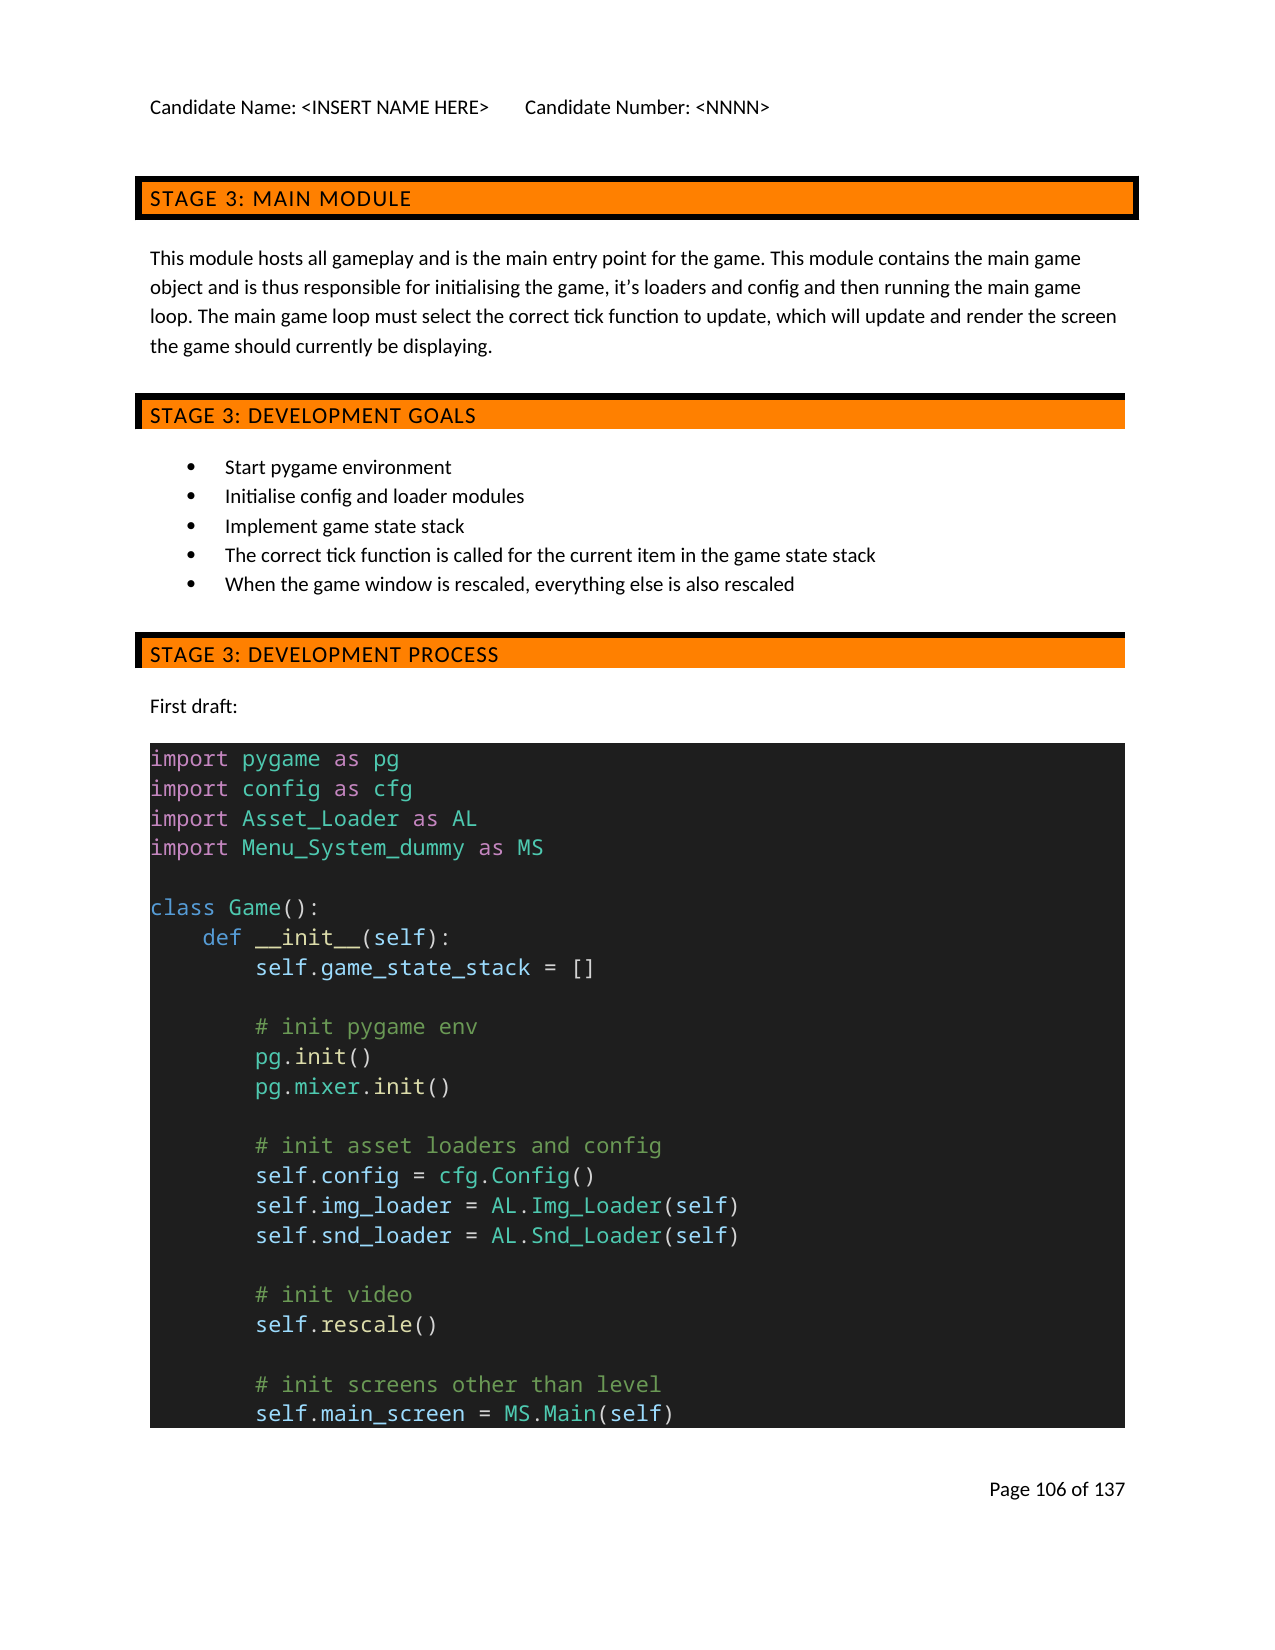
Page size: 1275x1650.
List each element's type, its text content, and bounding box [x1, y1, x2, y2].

text import Menu_System_dummy as MS [150, 832, 1125, 862]
text This module hosts all gameplay and is the main entry point for the game. This module contains the main game object and is thus responsible for initialising the game, it’s loaders and config and then running the main game loop. The main game loop must select the correct tick function to update, which will update and render the screen the game should currently be displaying. [150, 245, 1125, 358]
text import config as cfg [150, 773, 1125, 803]
list Initialise config and loader modules [187, 484, 1125, 509]
text class Game(): [150, 892, 1125, 922]
text def __init__(self): [150, 922, 1125, 952]
list Implement game state stack [187, 513, 1125, 538]
text First draft: [150, 693, 1125, 718]
text # init pygame env [150, 1011, 1125, 1041]
text self.rescale() [150, 1309, 1125, 1339]
text Stage 3: Development Goals [142, 400, 1125, 429]
list The correct tick function is called for the current item in the game state stack [187, 542, 1125, 567]
text self.game_state_stack = [] [150, 952, 1125, 981]
list Start pygame environment [187, 454, 1125, 480]
text pg.init() [150, 1041, 1125, 1071]
text Stage 3: Development Process [142, 638, 1125, 668]
text import Asset_Loader as AL [150, 803, 1125, 832]
text # init asset loaders and config [150, 1130, 1125, 1160]
text # init video [150, 1279, 1125, 1309]
list When the game window is rescaled, everything else is also rescaled [187, 571, 1125, 597]
text # init screens other than level [150, 1369, 1125, 1398]
text self.img_loader = AL.Img_Loader(self) [150, 1190, 1125, 1220]
text pg.mixer.init() [150, 1071, 1125, 1101]
text import pygame as pg [150, 743, 1125, 773]
text self.snd_loader = AL.Snd_Loader(self) [150, 1220, 1125, 1249]
text Stage 3: Main Module [142, 182, 1133, 214]
text self.main_screen = MS.Main(self) [150, 1398, 1125, 1428]
text self.config = cfg.Config() [150, 1160, 1125, 1190]
